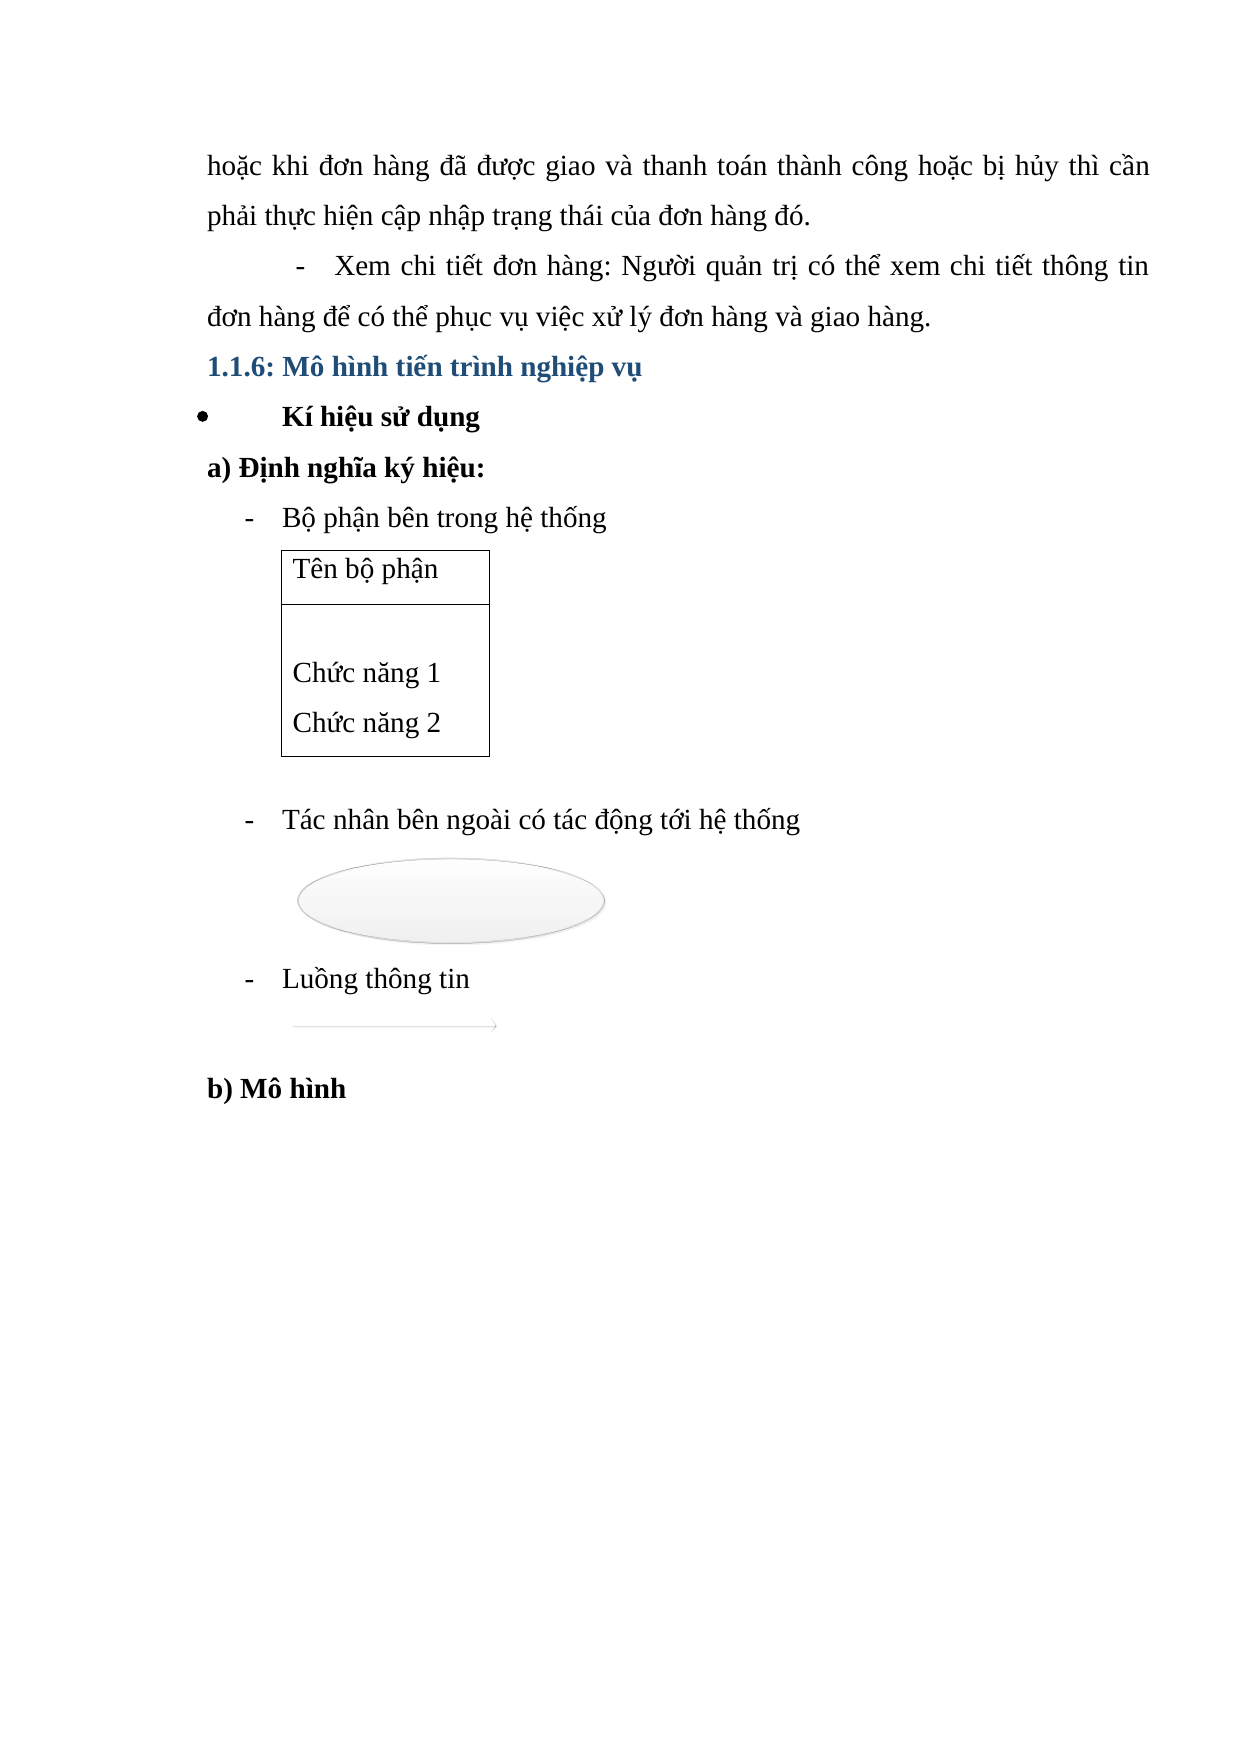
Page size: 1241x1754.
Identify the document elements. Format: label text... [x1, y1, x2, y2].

table_header Tên bộ phận [282, 551, 489, 604]
text b) Mô hình [207, 1071, 1152, 1104]
list Kí hiệu sử dụng [197, 399, 1152, 433]
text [207, 148, 1152, 232]
list Bộ phận bên trong hệ thống [244, 500, 1152, 533]
text a) Định nghĩa ký hiệu: [207, 450, 1152, 483]
list Tác nhân bên ngoài có tác động tới hệ thống [244, 802, 1152, 835]
table_cell Chức năng 1 Chức năng 2 [282, 605, 489, 756]
subtitle 1.1.6: Mô hình tiến trình nghiệp vụ [207, 349, 1152, 382]
list Luồng thông tin [244, 961, 1152, 995]
text - Xem chi tiết đơn hàng: Người quản trị có thể xem chi tiết thông tin đơn hàng để có thể phục vụ việc xử lý đơn hàng và giao hàng. [207, 248, 1152, 332]
